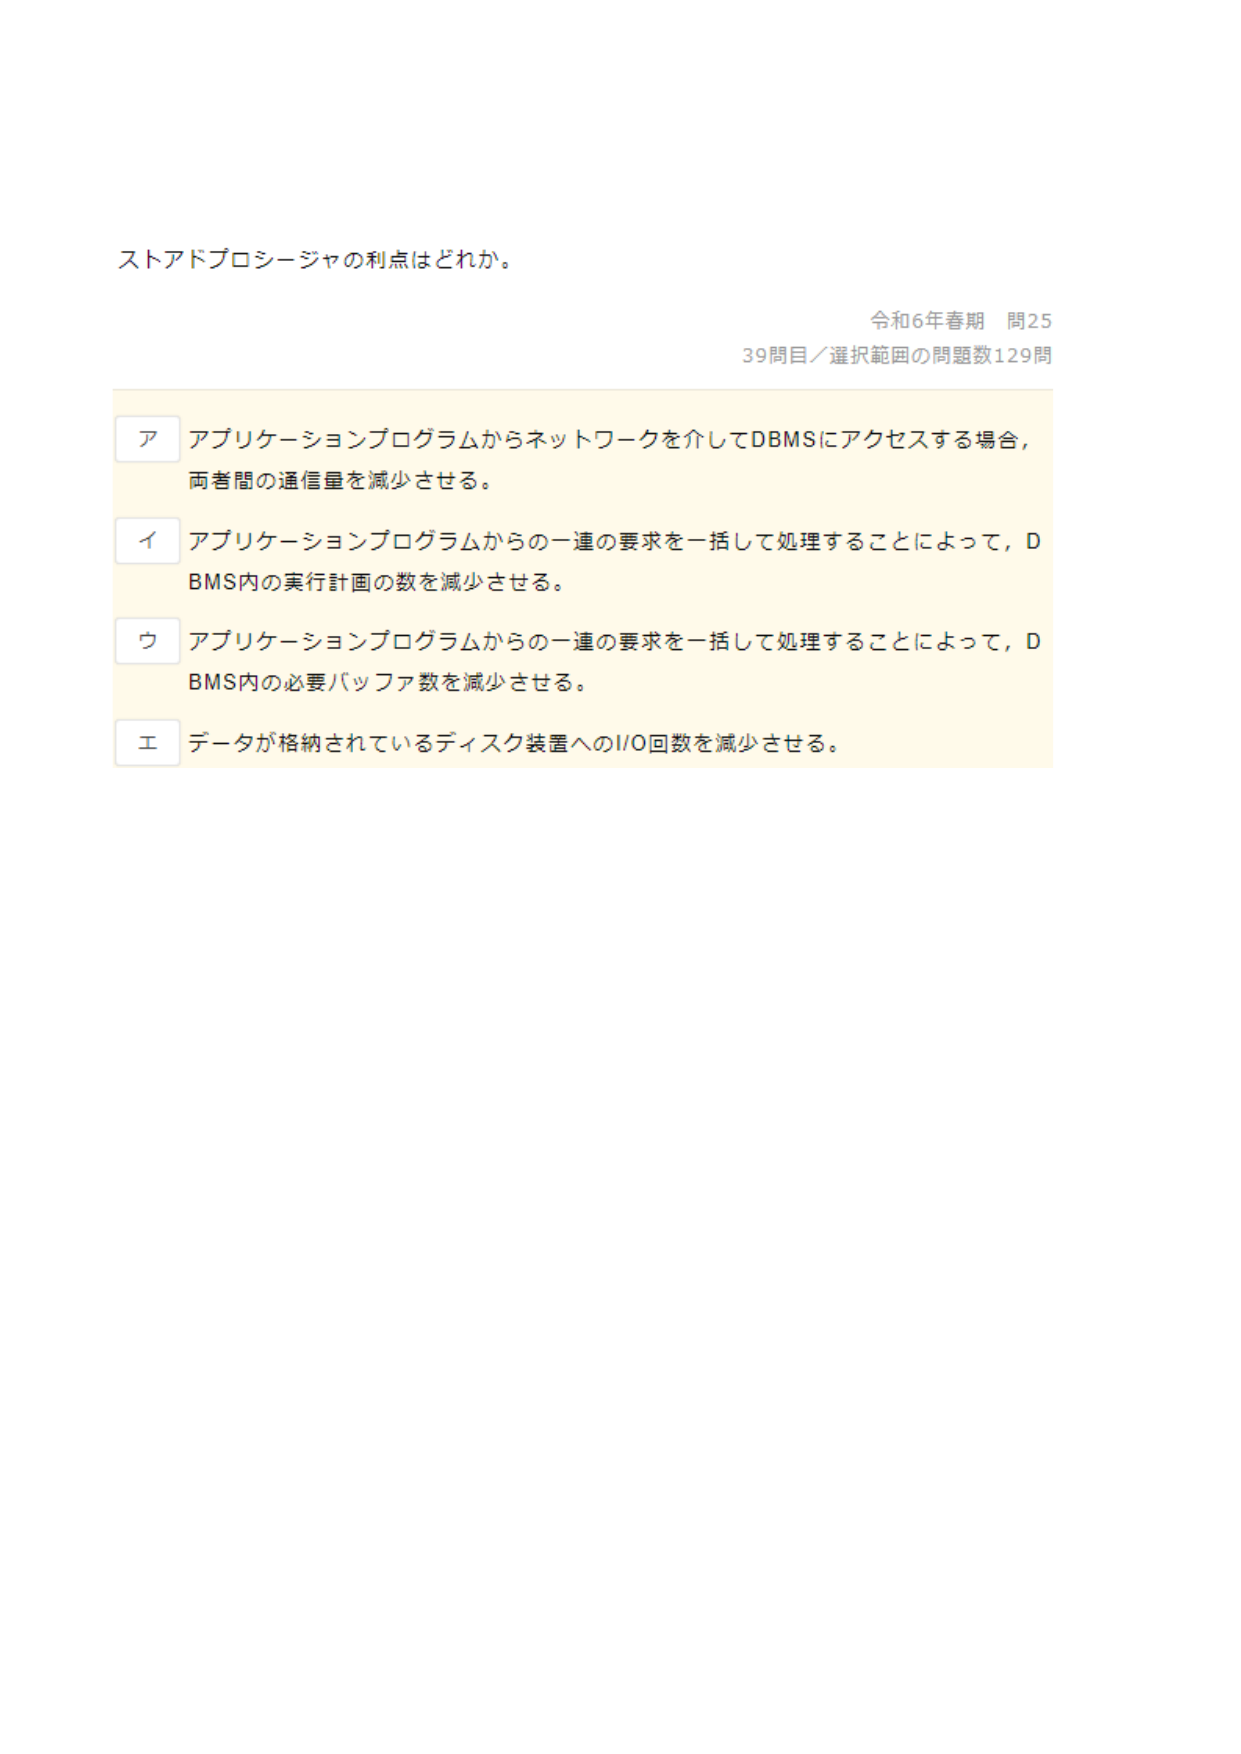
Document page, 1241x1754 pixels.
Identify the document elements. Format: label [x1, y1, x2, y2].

picture [112, 239, 1054, 768]
